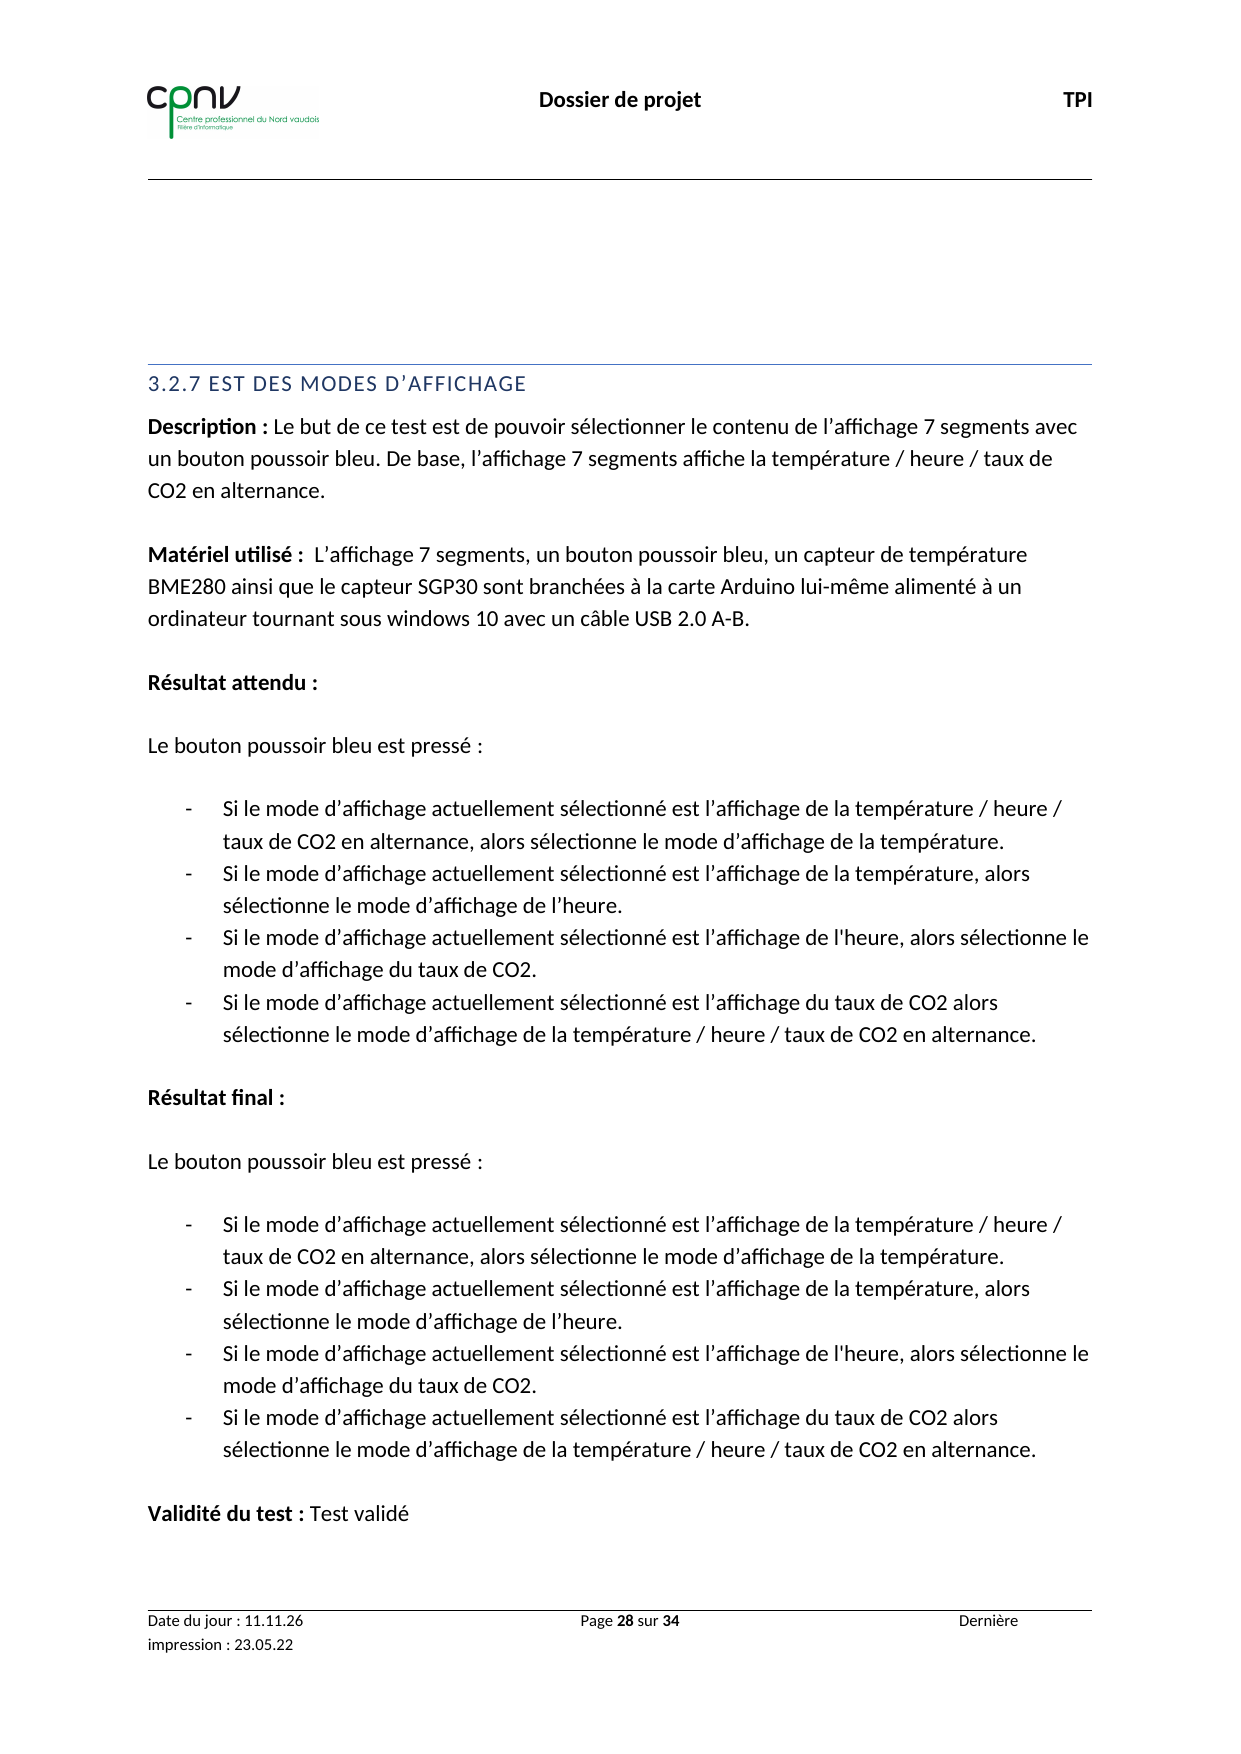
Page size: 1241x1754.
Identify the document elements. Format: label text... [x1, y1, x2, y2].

list Si le mode d’affichage actuellement sélectionné est l’affichage de la température / heure / taux de CO2 en alternance, alors sélectionne le mode d’affichage de la température. [185, 1210, 1092, 1270]
list Si le mode d’affichage actuellement sélectionné est l’affichage du taux de CO2 alors sélectionne le mode d’affichage de la température / heure / taux de CO2 en alternance. [185, 1403, 1092, 1463]
picture [147, 86, 319, 139]
text Le bouton poussoir bleu est pressé : [148, 1147, 1092, 1175]
subtitle 3.2.7 est des modes d’affichage [148, 365, 1092, 397]
text Le bouton poussoir bleu est pressé : [148, 731, 1092, 759]
text Résultat attendu : [148, 668, 1092, 696]
list Si le mode d’affichage actuellement sélectionné est l’affichage du taux de CO2 alors sélectionne le mode d’affichage de la température / heure / taux de CO2 en alternance. [185, 988, 1092, 1048]
text Validité du test : Test validé [148, 1499, 1092, 1527]
list Si le mode d’affichage actuellement sélectionné est l’affichage de l'heure, alors sélectionne le mode d’affichage du taux de CO2. [185, 1339, 1092, 1399]
text Résultat final : [148, 1083, 1092, 1111]
text Matériel utilisé : L’affichage 7 segments, un bouton poussoir bleu, un capteur de température BME280 ainsi que le capteur SGP30 sont branchées à la carte Arduino lui-même alimenté à un ordinateur tournant sous windows 10 avec un câble USB 2.0 A-B. [148, 540, 1092, 632]
list Si le mode d’affichage actuellement sélectionné est l’affichage de la température / heure / taux de CO2 en alternance, alors sélectionne le mode d’affichage de la température. [185, 794, 1092, 855]
list Si le mode d’affichage actuellement sélectionné est l’affichage de l'heure, alors sélectionne le mode d’affichage du taux de CO2. [185, 923, 1092, 983]
list Si le mode d’affichage actuellement sélectionné est l’affichage de la température, alors sélectionne le mode d’affichage de l’heure. [185, 1274, 1092, 1335]
list Si le mode d’affichage actuellement sélectionné est l’affichage de la température, alors sélectionne le mode d’affichage de l’heure. [185, 859, 1092, 919]
text Description : Le but de ce test est de pouvoir sélectionner le contenu de l’affichage 7 segments avec un bouton poussoir bleu. De base, l’affichage 7 segments affiche la température / heure / taux de CO2 en alternance. [148, 412, 1092, 504]
